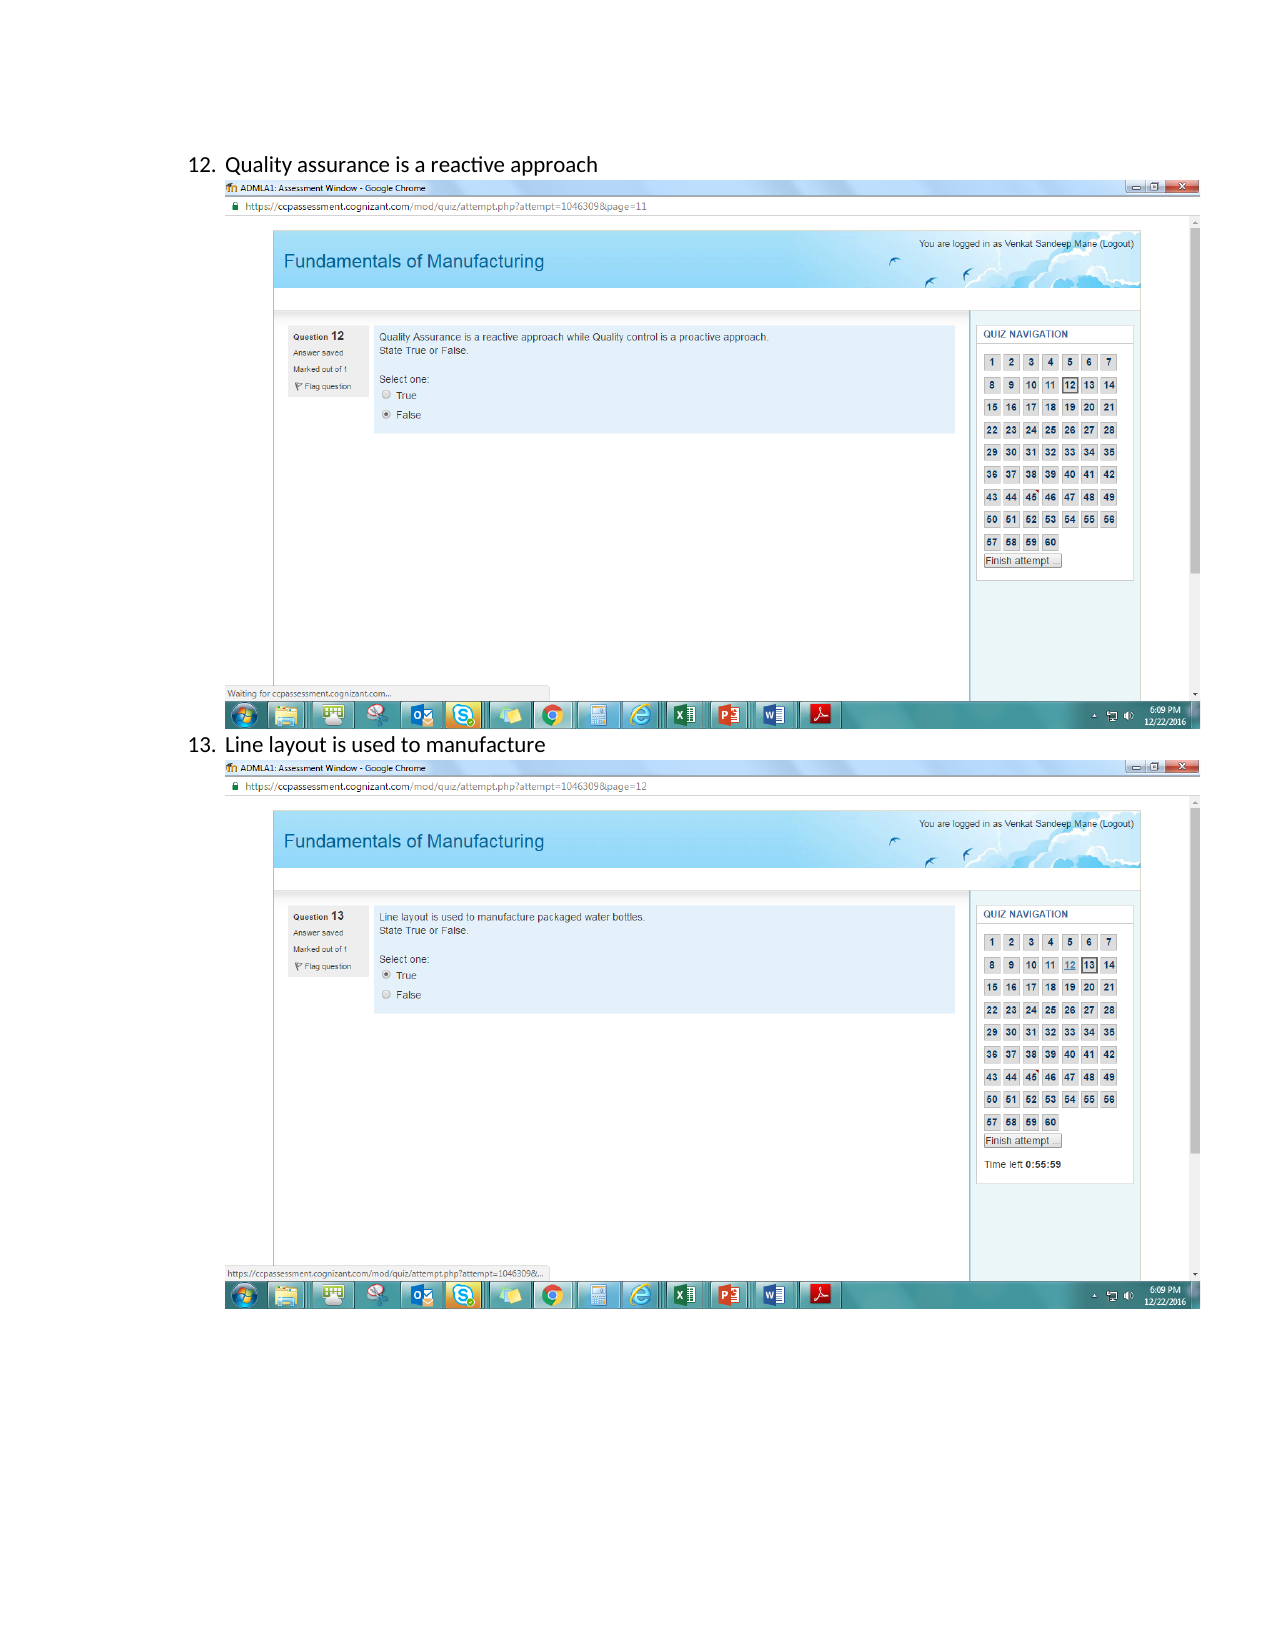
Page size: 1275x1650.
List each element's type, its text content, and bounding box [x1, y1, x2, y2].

picture [225, 180, 1200, 729]
picture [225, 760, 1200, 1309]
